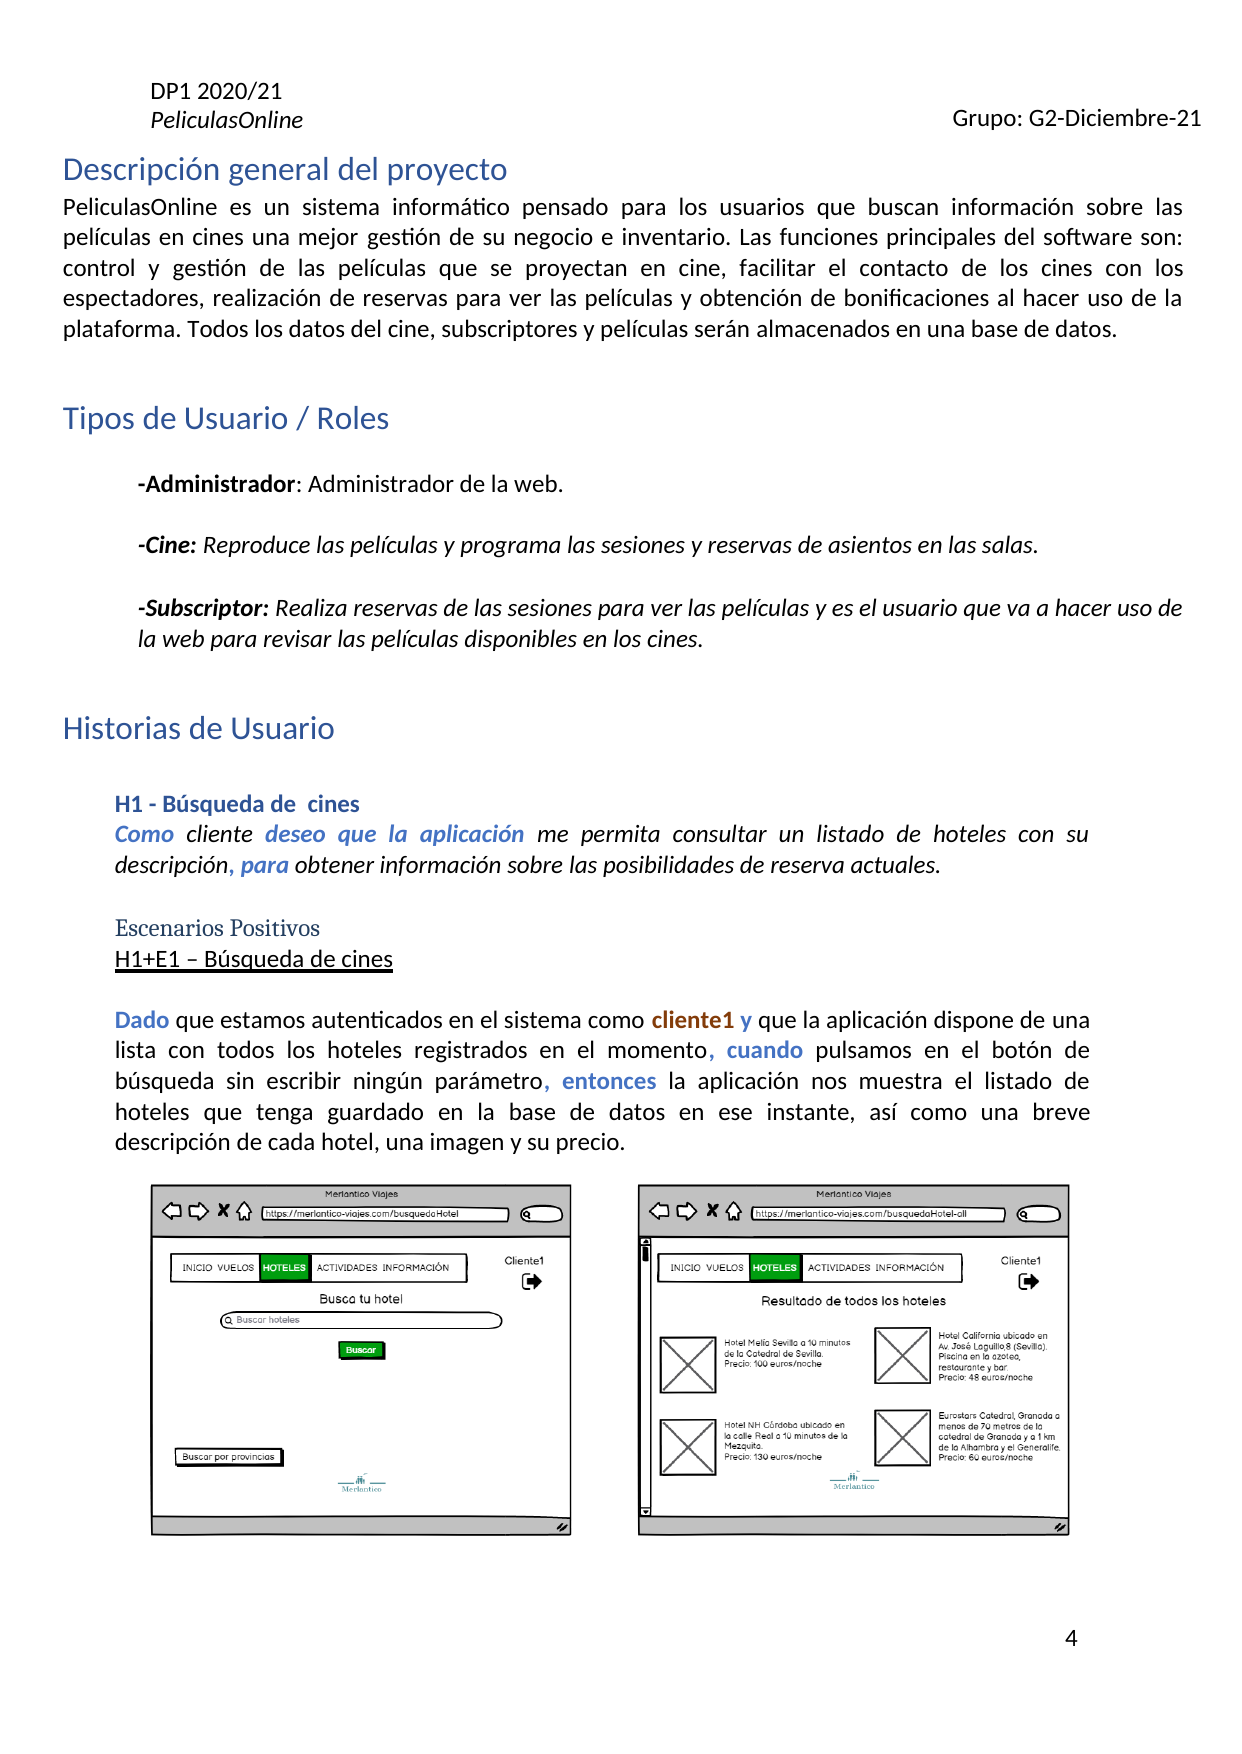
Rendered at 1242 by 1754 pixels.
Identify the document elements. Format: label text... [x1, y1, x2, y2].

text PeliculasOnline es un sistema informático pensado para los usuarios que buscan información sobre las películas en cines una mejor gestión de su negocio e inventario. Las funciones principales del software son: control y gestión de las películas que se proyectan en cine, facilitar el contacto de los cines con los espectadores, realización de reservas para ver las películas y obtención de bonificaciones al hacer uso de la plataforma. Todos los datos del cine, subscriptores y películas serán almacenados en una base de datos. [63, 191, 1185, 343]
subtitle Escenarios Positivos [39, 914, 1200, 943]
subtitle Descripción general del proyecto [63, 148, 1200, 189]
picture [637, 1184, 1070, 1536]
text -Administrador: Administrador de la web. [138, 469, 1200, 499]
text Como cliente deseo que la aplicación me permita consultar un listado de hoteles con su descripción, para obtener información sobre las posibilidades de reserva actuales. [114, 819, 1090, 880]
subtitle Historias de Usuario [63, 707, 1200, 748]
subtitle Tipos de Usuario / Roles [63, 397, 1200, 438]
picture [150, 1184, 572, 1536]
text H1+E1 – Búsqueda de cines [114, 943, 1200, 974]
subtitle H1 - Búsqueda de cines [63, 788, 1200, 819]
text -Subscriptor: Realiza reservas de las sesiones para ver las películas y es el usuario que va a hacer uso de la web para revisar las películas disponibles en los cines. [138, 592, 1200, 653]
text -Cine: Reproduce las películas y programa las sesiones y reservas de asientos en las salas. [138, 530, 1200, 560]
text Dado que estamos autenticados en el sistema como cliente1 y que la aplicación dispone de una lista con todos los hoteles registrados en el momento, cuando pulsamos en el botón de búsqueda sin escribir ningún parámetro, entonces la aplicación nos muestra el listado de hoteles que tenga guardado en la base de datos en ese instante, así como una breve descripción de cada hotel, una imagen y su precio. [114, 1004, 1090, 1157]
